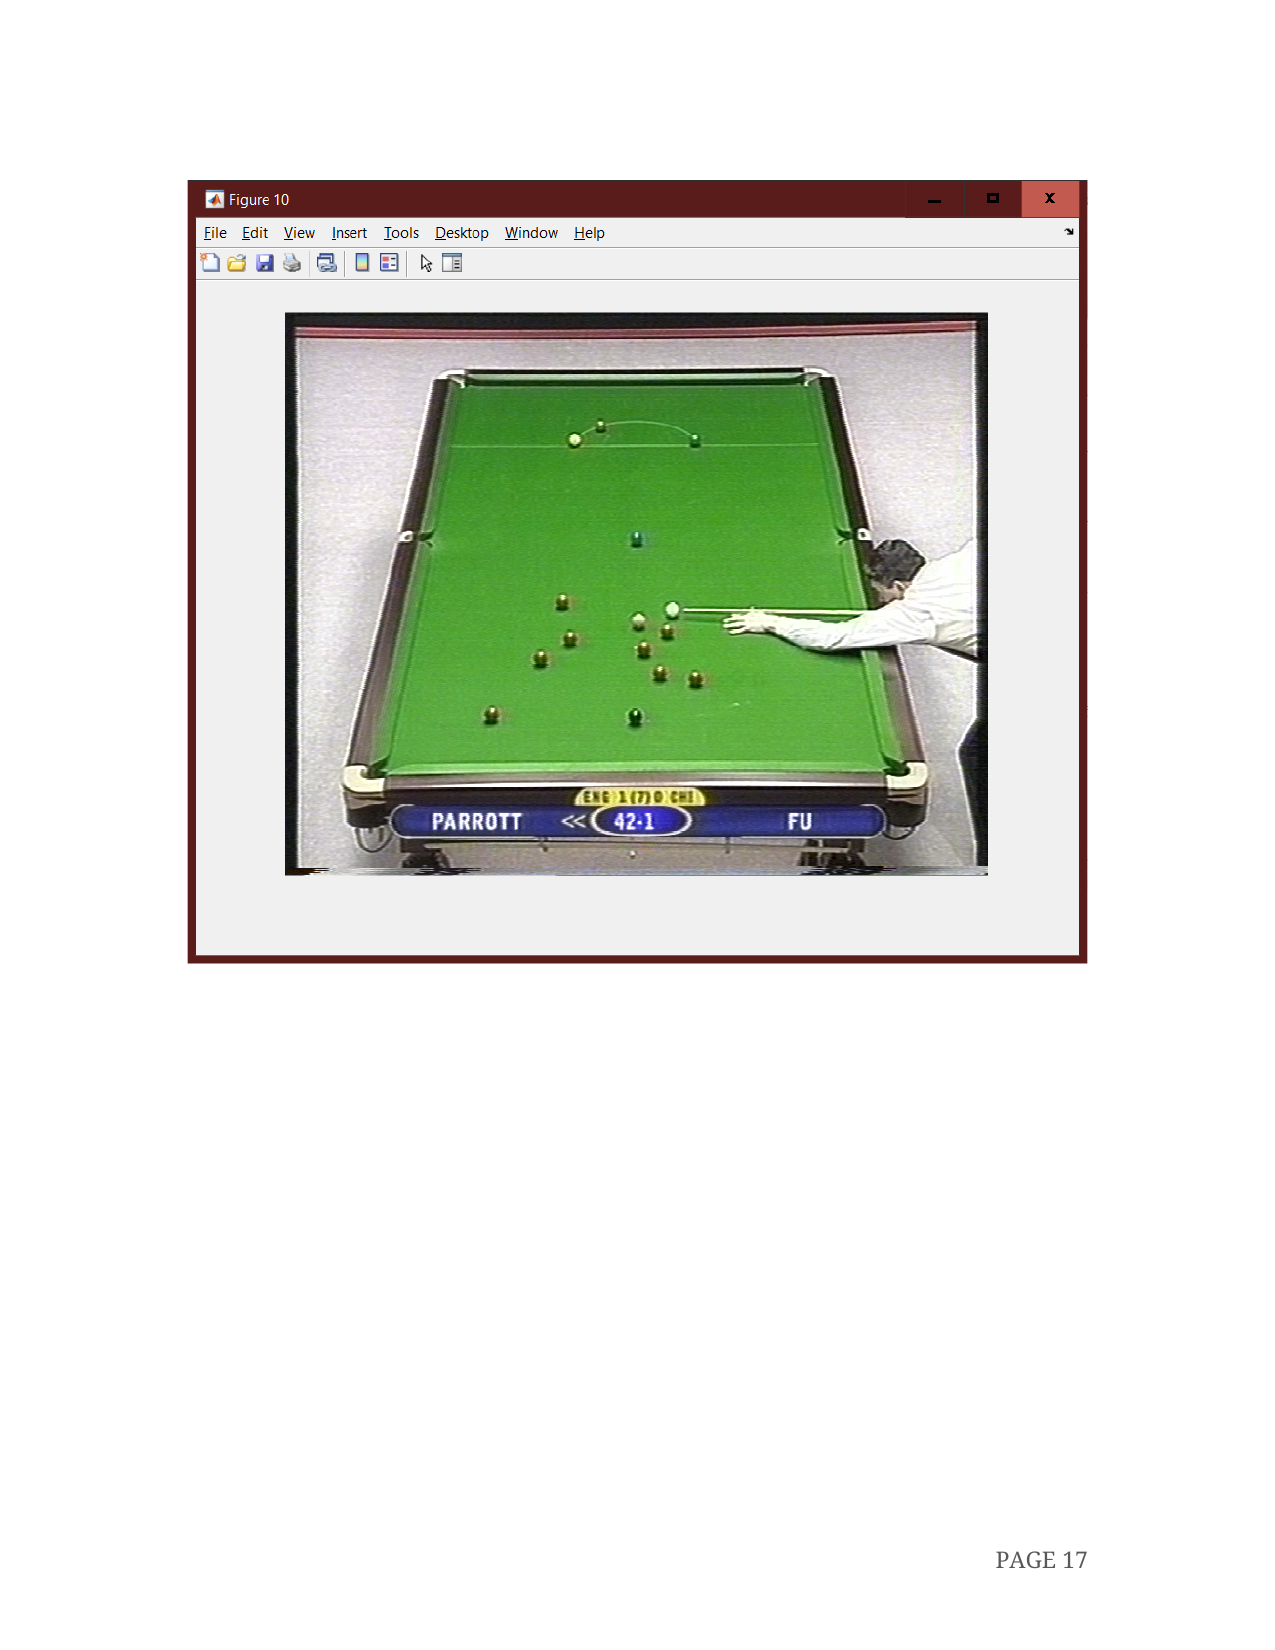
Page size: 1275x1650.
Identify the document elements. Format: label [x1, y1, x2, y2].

picture [187, 180, 1088, 964]
